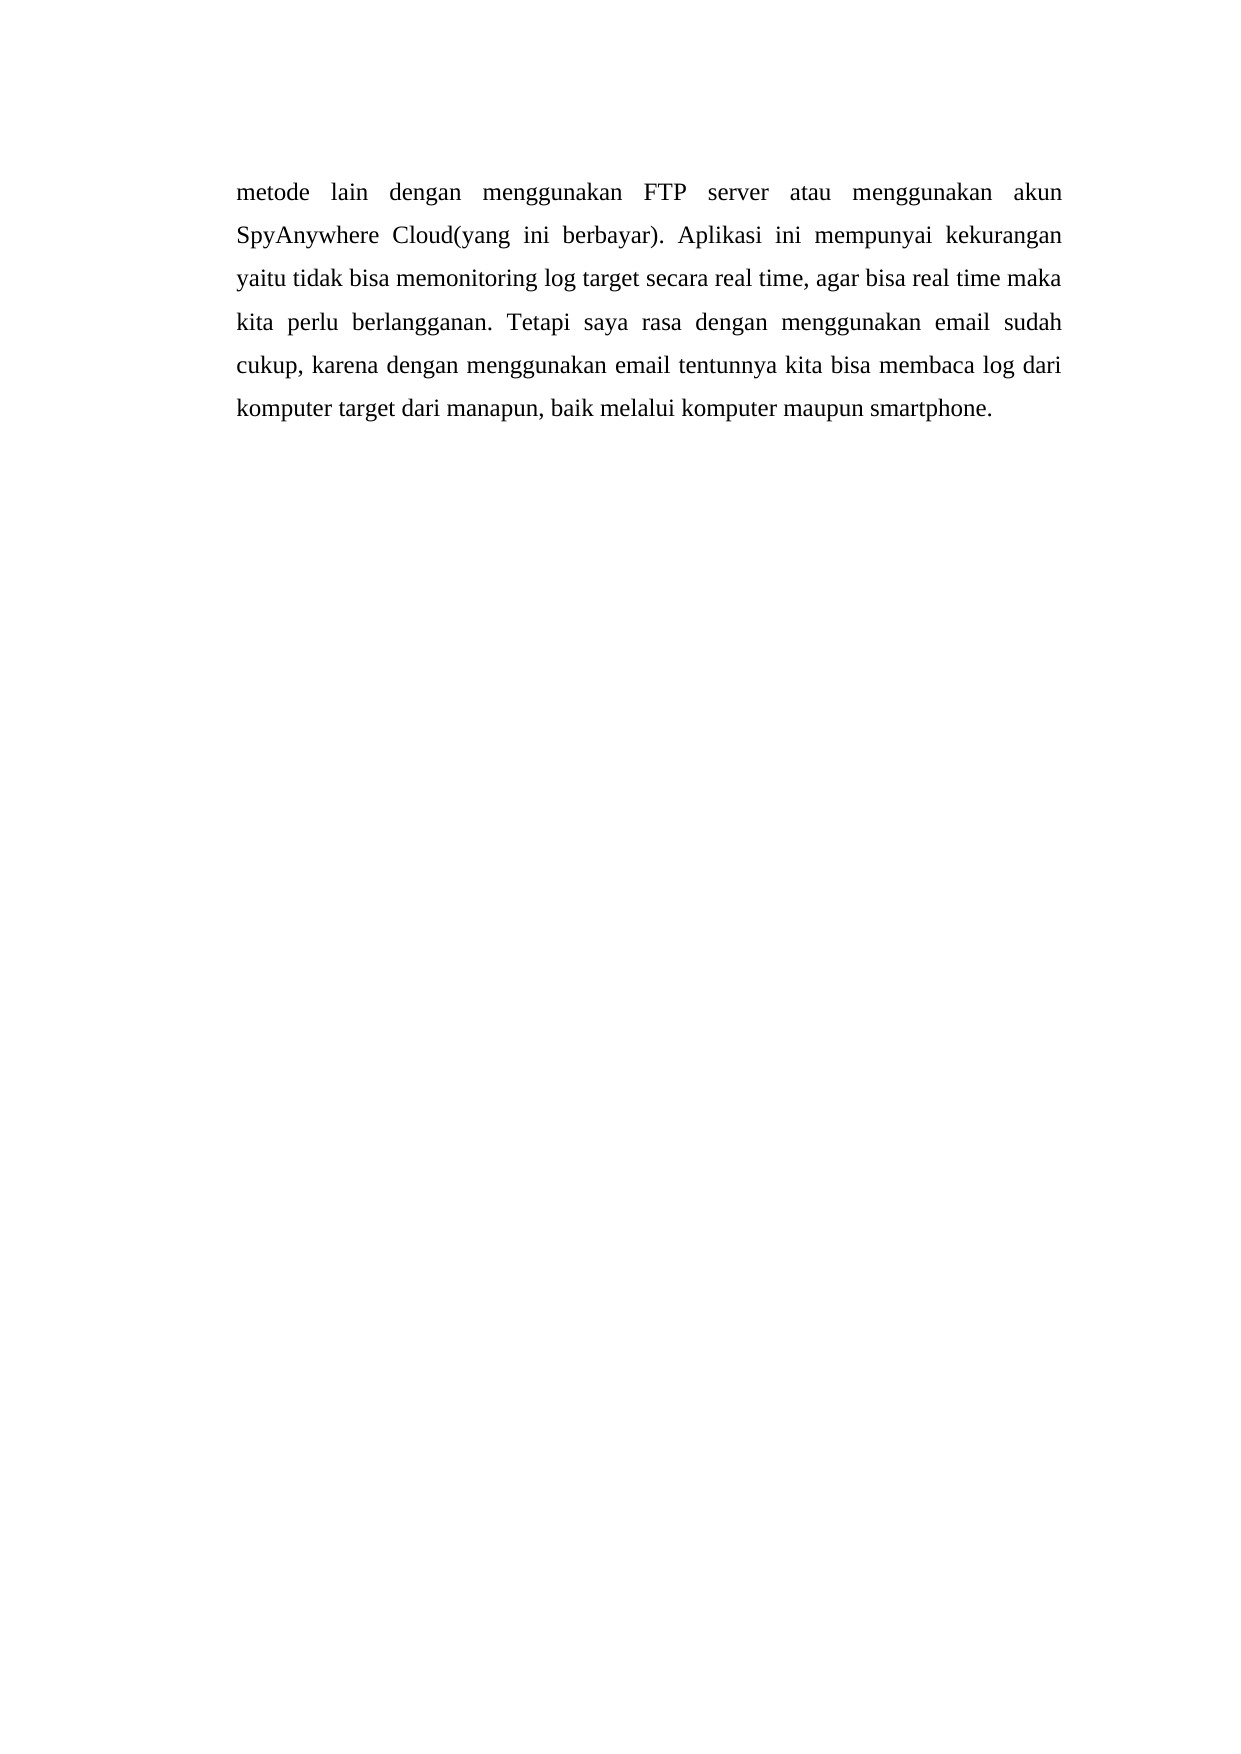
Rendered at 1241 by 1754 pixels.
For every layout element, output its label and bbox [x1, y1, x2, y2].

text [236, 177, 1063, 422]
